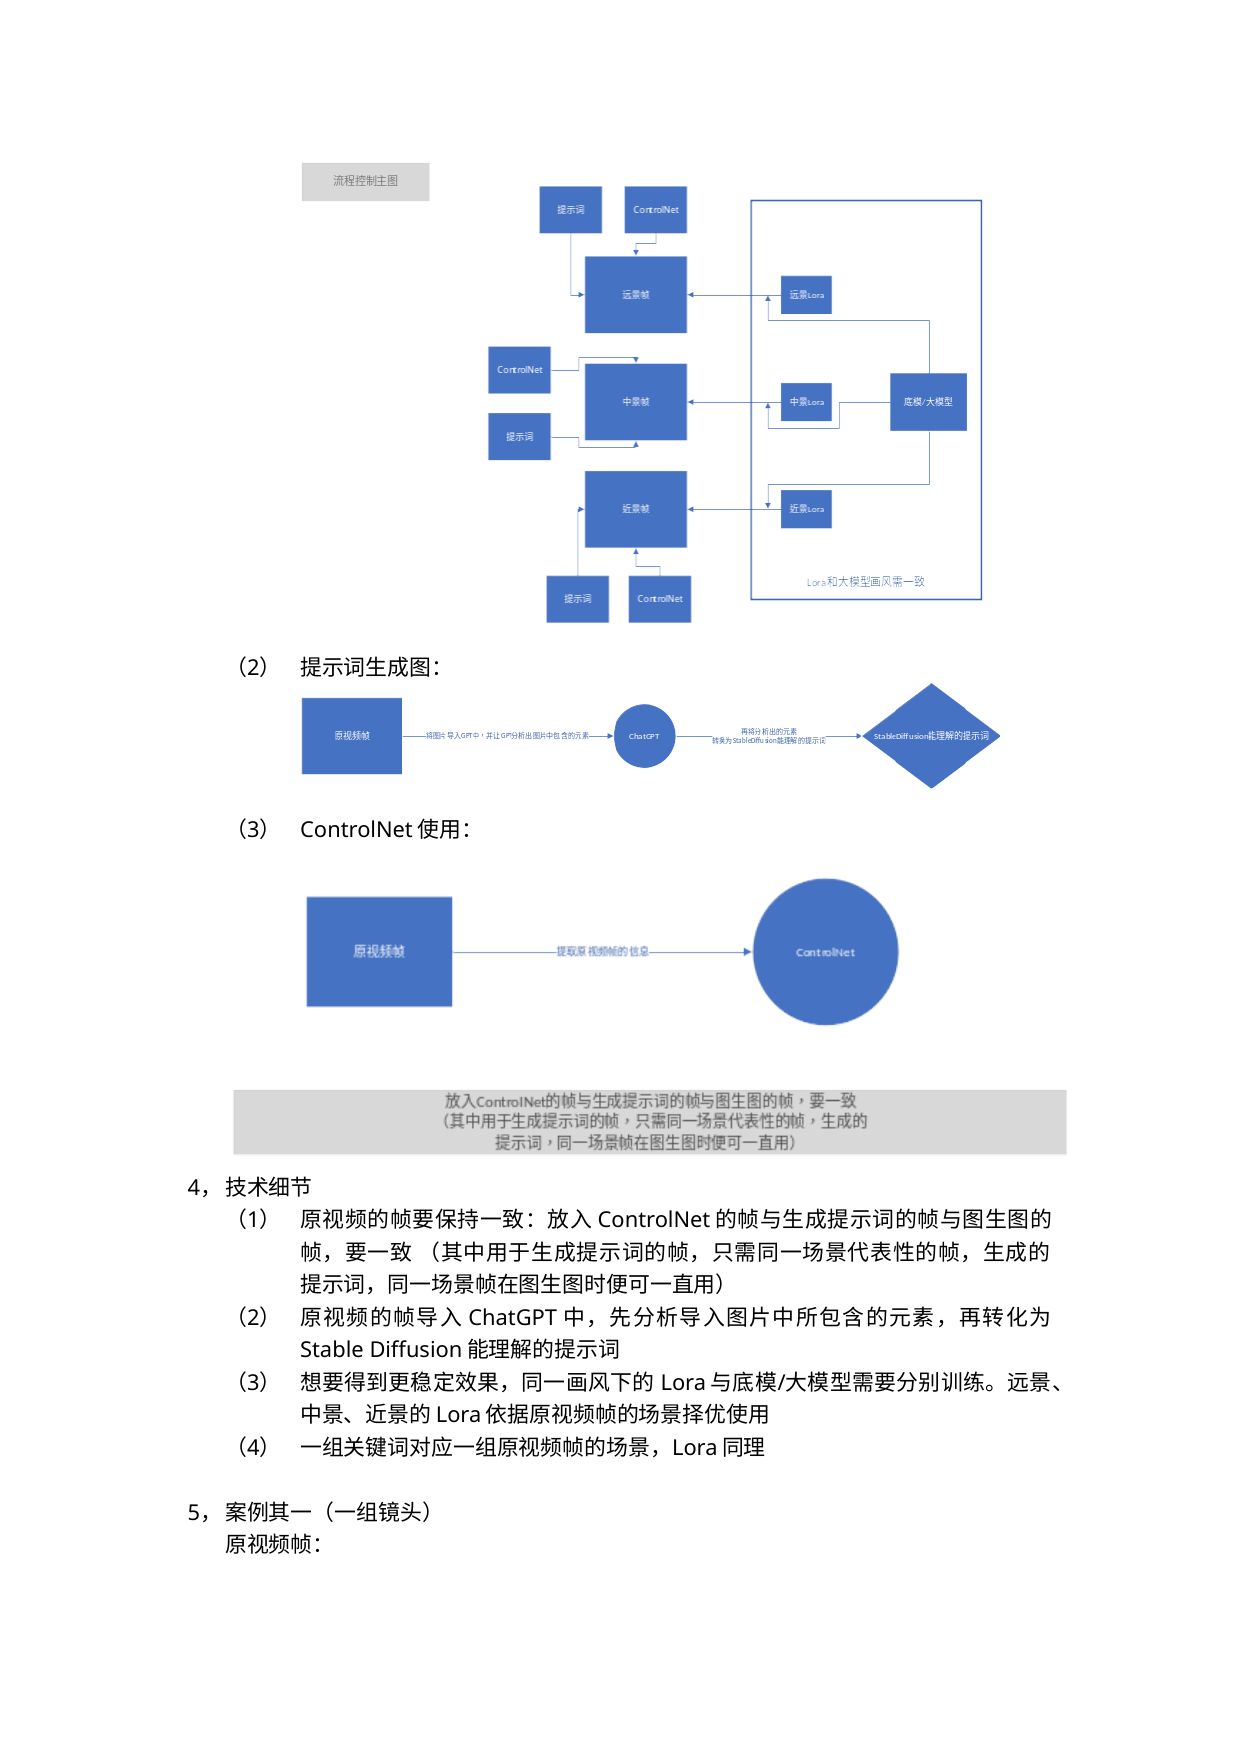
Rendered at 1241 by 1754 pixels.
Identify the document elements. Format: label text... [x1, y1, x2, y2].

list 提示词生成图： [225, 649, 1053, 682]
list 想要得到更稳定效果，同一画风下的Lora与底模/大模型需要分别训练。远景、中景、近景的Lora依据原视频帧的场景择优使用 [225, 1364, 1053, 1429]
list 一组关键词对应一组原视频帧的场景，Lora同理 [225, 1429, 1053, 1462]
list 技术细节 [187, 1169, 1053, 1202]
list 案例其一（一组镜头） [187, 1494, 1053, 1527]
list 原视频的帧导入ChatGPT中，先分析导入图片中所包含的元素，再转化为Stable Diffusion能理解的提示词 [225, 1299, 1053, 1364]
list ControlNet使用： [225, 812, 1053, 844]
list 原视频的帧要保持一致：放入ControlNet的帧与生成提示词的帧与图生图的帧，要一致 （其中用于生成提示词的帧，只需同一场景代表性的帧，生成的 提示词，同一场景帧在图生图时便可一直用） [225, 1202, 1053, 1299]
list 原视频帧： [225, 1527, 1053, 1559]
